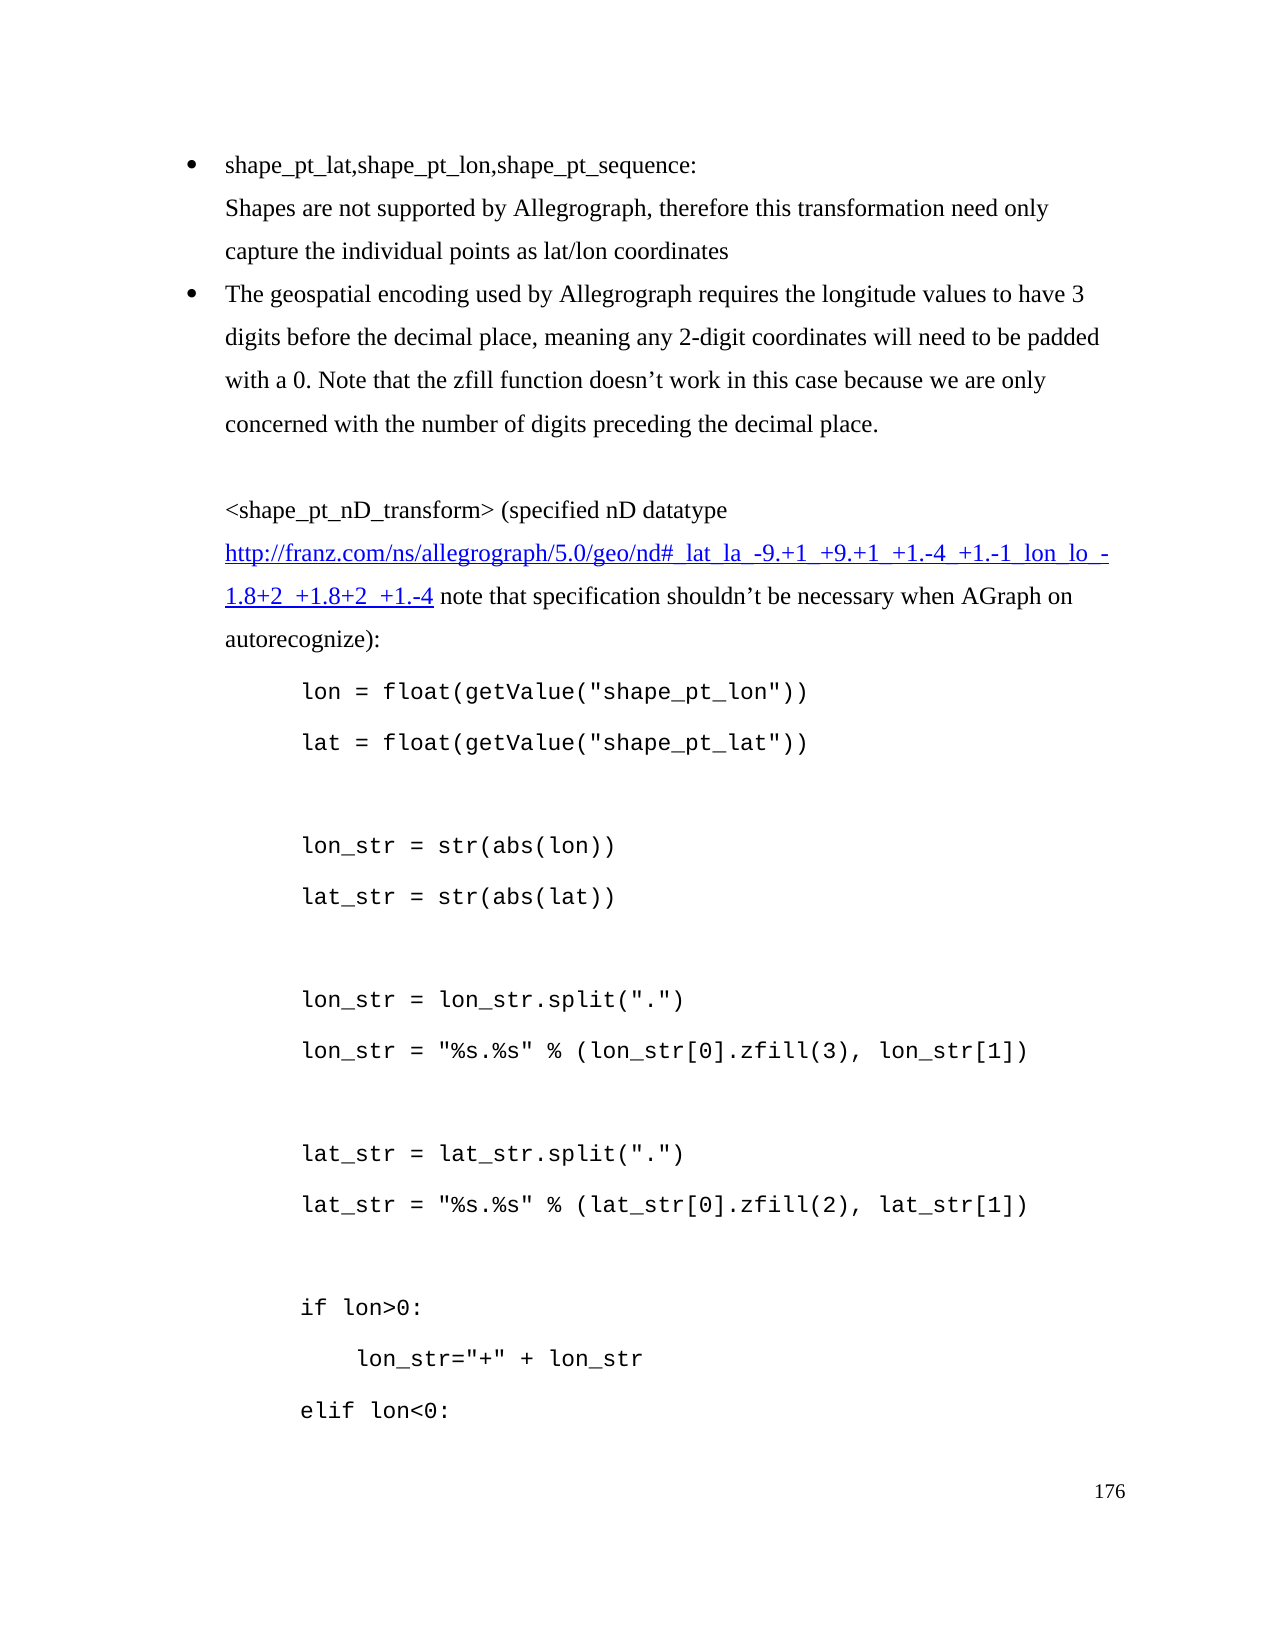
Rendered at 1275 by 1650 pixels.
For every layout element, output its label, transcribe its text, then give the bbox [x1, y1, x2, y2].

text lon_str = "%s.%s" % (lon_str[0].zfill(3), lon_str[1]) [300, 1039, 1125, 1065]
text if lon>0: [300, 1296, 1125, 1322]
text lat = float(getValue("shape_pt_lat")) [300, 731, 1125, 757]
text lon = float(getValue("shape_pt_lon")) [300, 680, 1125, 706]
text lat_str = "%s.%s" % (lat_str[0].zfill(2), lat_str[1]) [300, 1193, 1125, 1219]
text lon_str = lon_str.split(".") [300, 988, 1125, 1014]
text lat_str = lat_str.split(".") [300, 1142, 1125, 1168]
list The geospatial encoding used by Allegrograph requires the longitude values to have 3 digits before the decimal place, meaning any 2-digit coordinates will need to be padded with a 0. Note that the zfill function doesn’t work in this case because we are only concerned with the number of digits preceding the decimal place. <shape_pt_nD_transform> (specified nD datatype http://franz.com/ns/allegrograph/5.0/geo/nd#_lat_la_-9.+1_+9.+1_+1.-4_+1.-1_lon_lo_-1.8+2_+1.8+2_+1.-4 note that specification shouldn’t be necessary when AGraph on autorecognize): [187, 279, 1125, 653]
text elif lon<0: [300, 1399, 1125, 1425]
list shape_pt_lat,shape_pt_lon,shape_pt_sequence: Shapes are not supported by Allegrograph, therefore this transformation need only capture the individual points as lat/lon coordinates [187, 150, 1125, 265]
text lat_str = str(abs(lat)) [300, 885, 1125, 911]
text lon_str = str(abs(lon)) [300, 834, 1125, 860]
text lon_str="+" + lon_str [300, 1348, 1125, 1373]
